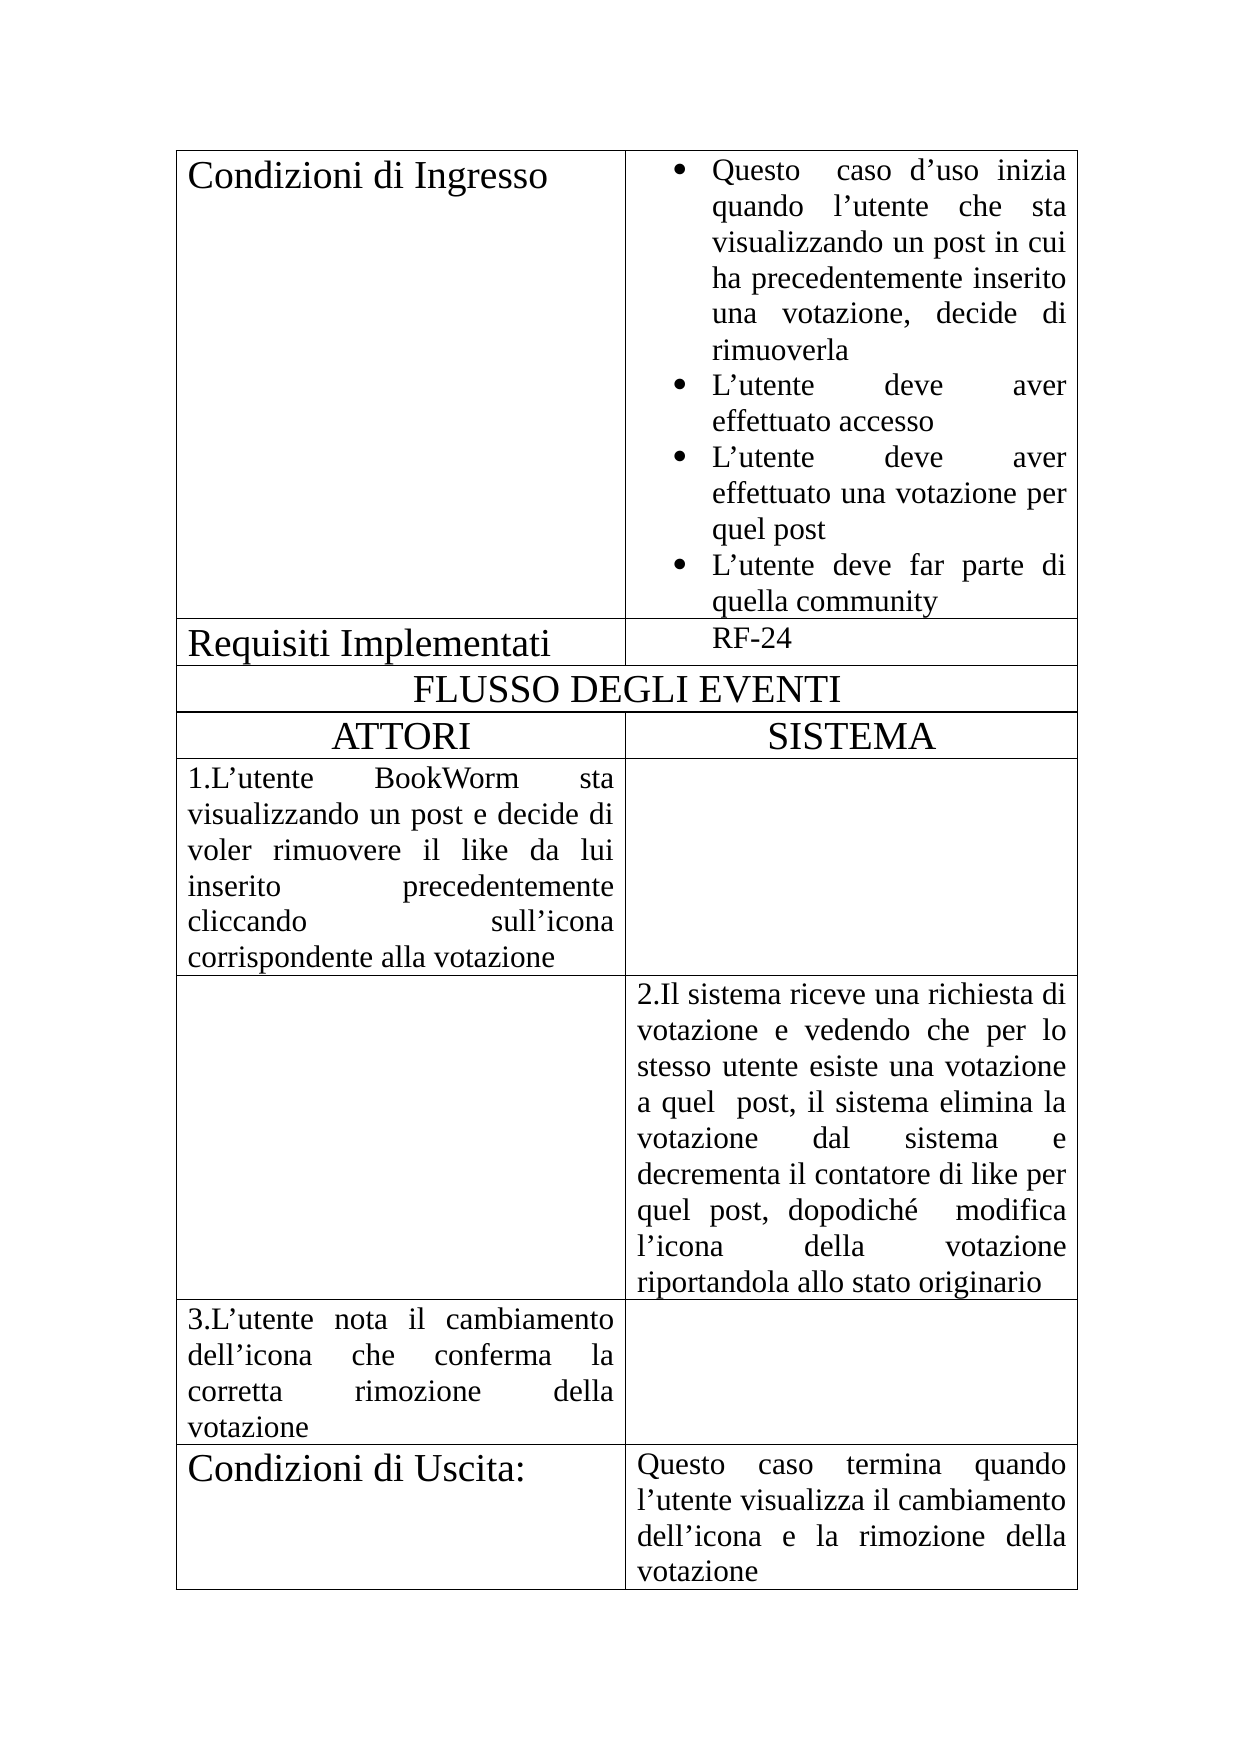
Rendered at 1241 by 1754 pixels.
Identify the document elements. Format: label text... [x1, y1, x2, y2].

table_cell 3.L’utente nota il cambiamento dell’icona che conferma la corretta rimozione della votazione [177, 1300, 625, 1444]
table_cell [626, 759, 1077, 974]
table_cell FLUSSO DEGLI EVENTI [177, 666, 1077, 711]
table_cell Condizioni di Ingresso [177, 151, 625, 618]
table_cell RF-24 [626, 619, 1077, 665]
table_cell Requisiti Implementati [177, 619, 625, 665]
table_cell [177, 976, 625, 1299]
table_cell Questo caso d’uso inizia quando l’utente che sta visualizzando un post in cui ha precedentemente inserito una votazione, decide di rimuoverla L’utente deve aver effettuato accesso L’utente deve aver effettuato una votazione per quel post L’utente deve far parte di quella community [626, 151, 1077, 618]
table_cell Questo caso termina quando l’utente visualizza il cambiamento dell’icona e la rimozione della votazione [626, 1445, 1077, 1589]
table_cell 2.Il sistema riceve una richiesta di votazione e vedendo che per lo stesso utente esiste una votazione a quel post, il sistema elimina la votazione dal sistema e decrementa il contatore di like per quel post, dopodiché modifica l’icona della votazione riportandola allo stato originario [626, 976, 1077, 1299]
table_cell 1.L’utente BookWorm sta visualizzando un post e decide di voler rimuovere il like da lui inserito precedentemente cliccando sull’icona corrispondente alla votazione [177, 759, 625, 974]
table_cell ATTORI [177, 713, 625, 758]
table_cell SISTEMA [626, 713, 1077, 758]
table_cell [626, 1300, 1077, 1444]
table_cell Condizioni di Uscita: [177, 1445, 625, 1589]
